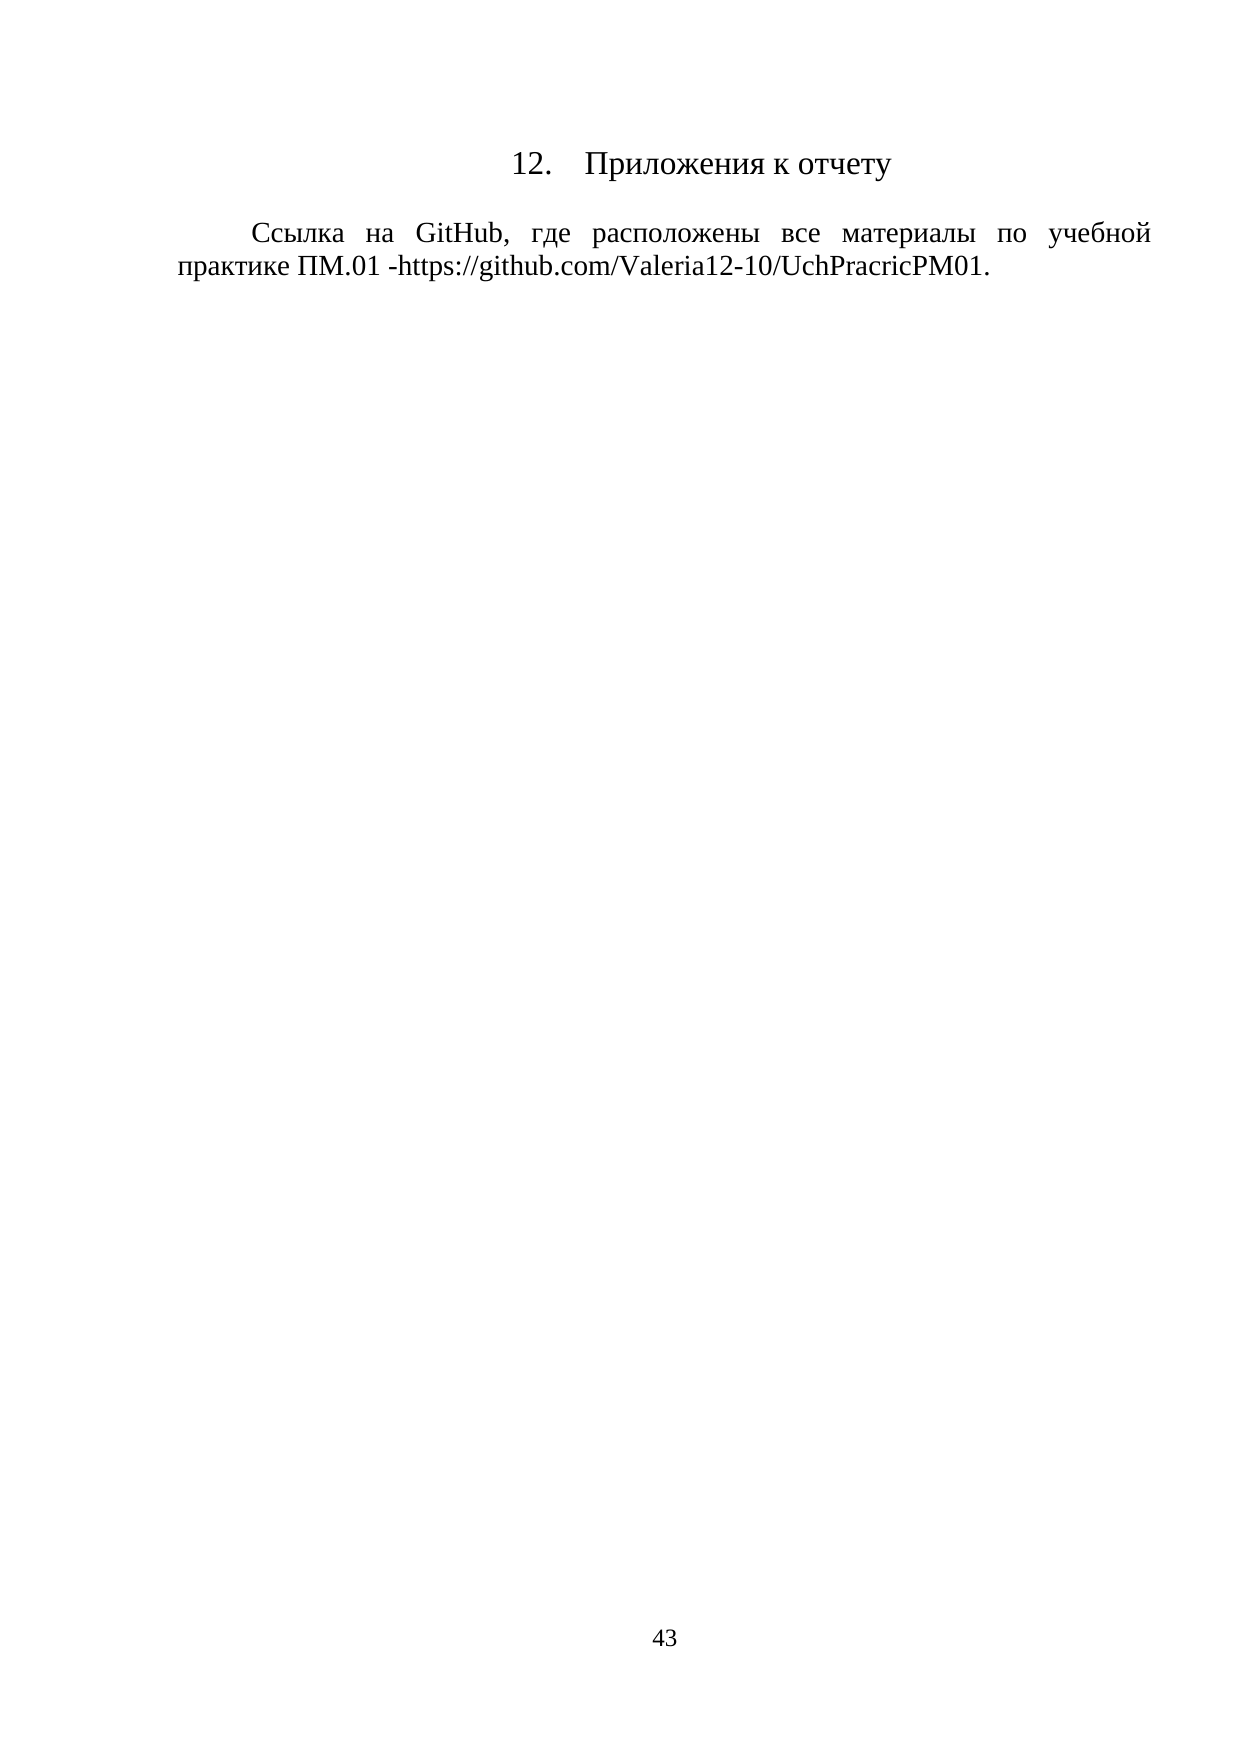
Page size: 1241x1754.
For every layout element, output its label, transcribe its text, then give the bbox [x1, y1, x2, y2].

text Ссылка на GitHub, где расположены все материалы по учебной практике ПМ.01 -https://github.com/Valeria12-10/UchPracricPM01. [177, 215, 1152, 282]
subtitle Приложения к отчету [251, 143, 1152, 181]
